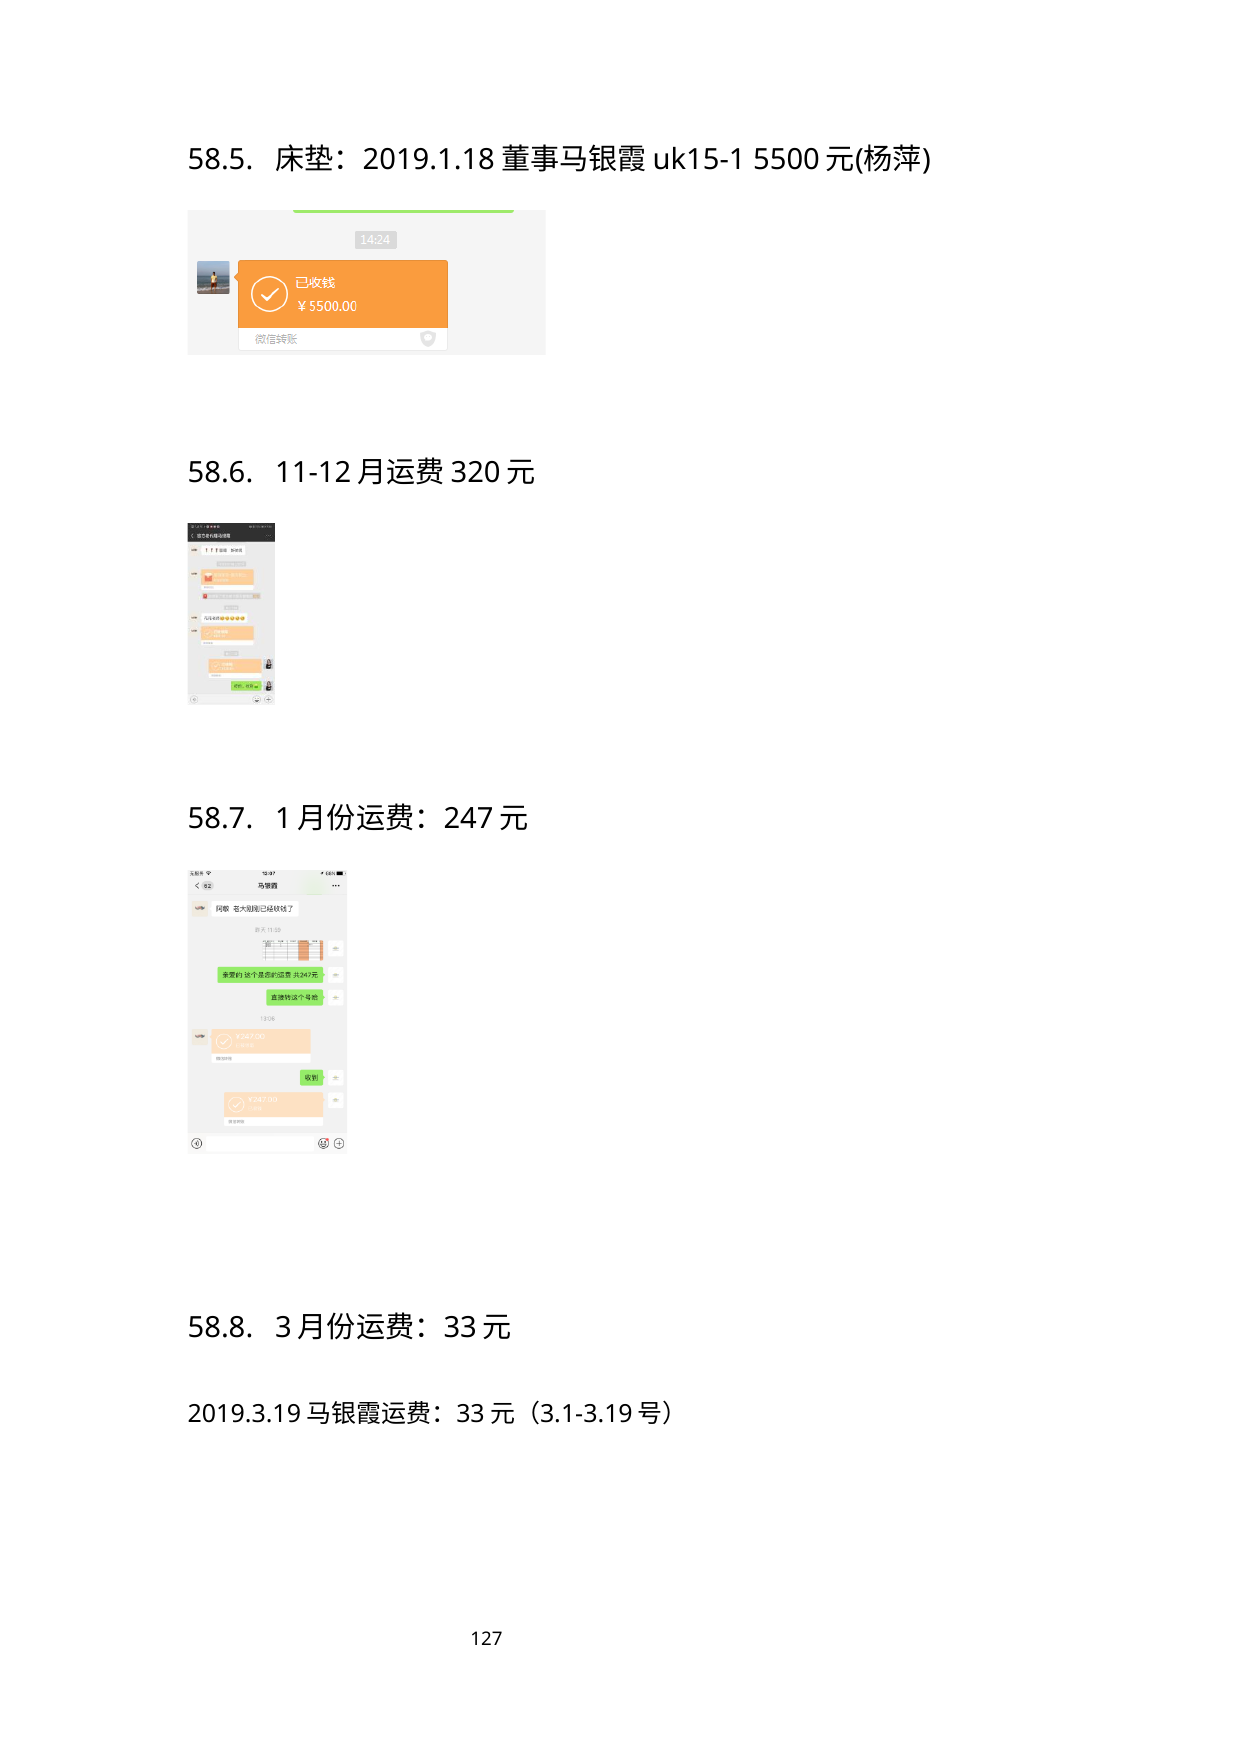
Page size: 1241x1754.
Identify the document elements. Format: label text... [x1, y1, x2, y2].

picture [187, 870, 348, 1154]
text 2019.3.19马银霞运费：33元（3.1-3.19号） [187, 1379, 1053, 1444]
picture [187, 523, 275, 705]
subtitle 11-12月运费320元 [187, 438, 1053, 503]
subtitle 1月份运费：247元 [187, 784, 1053, 849]
subtitle 3月份运费：33元 [187, 1292, 1053, 1357]
picture [187, 210, 546, 355]
subtitle 床垫：2019.1.18董事马银霞uk15-1 5500元(杨萍) [187, 124, 1053, 189]
